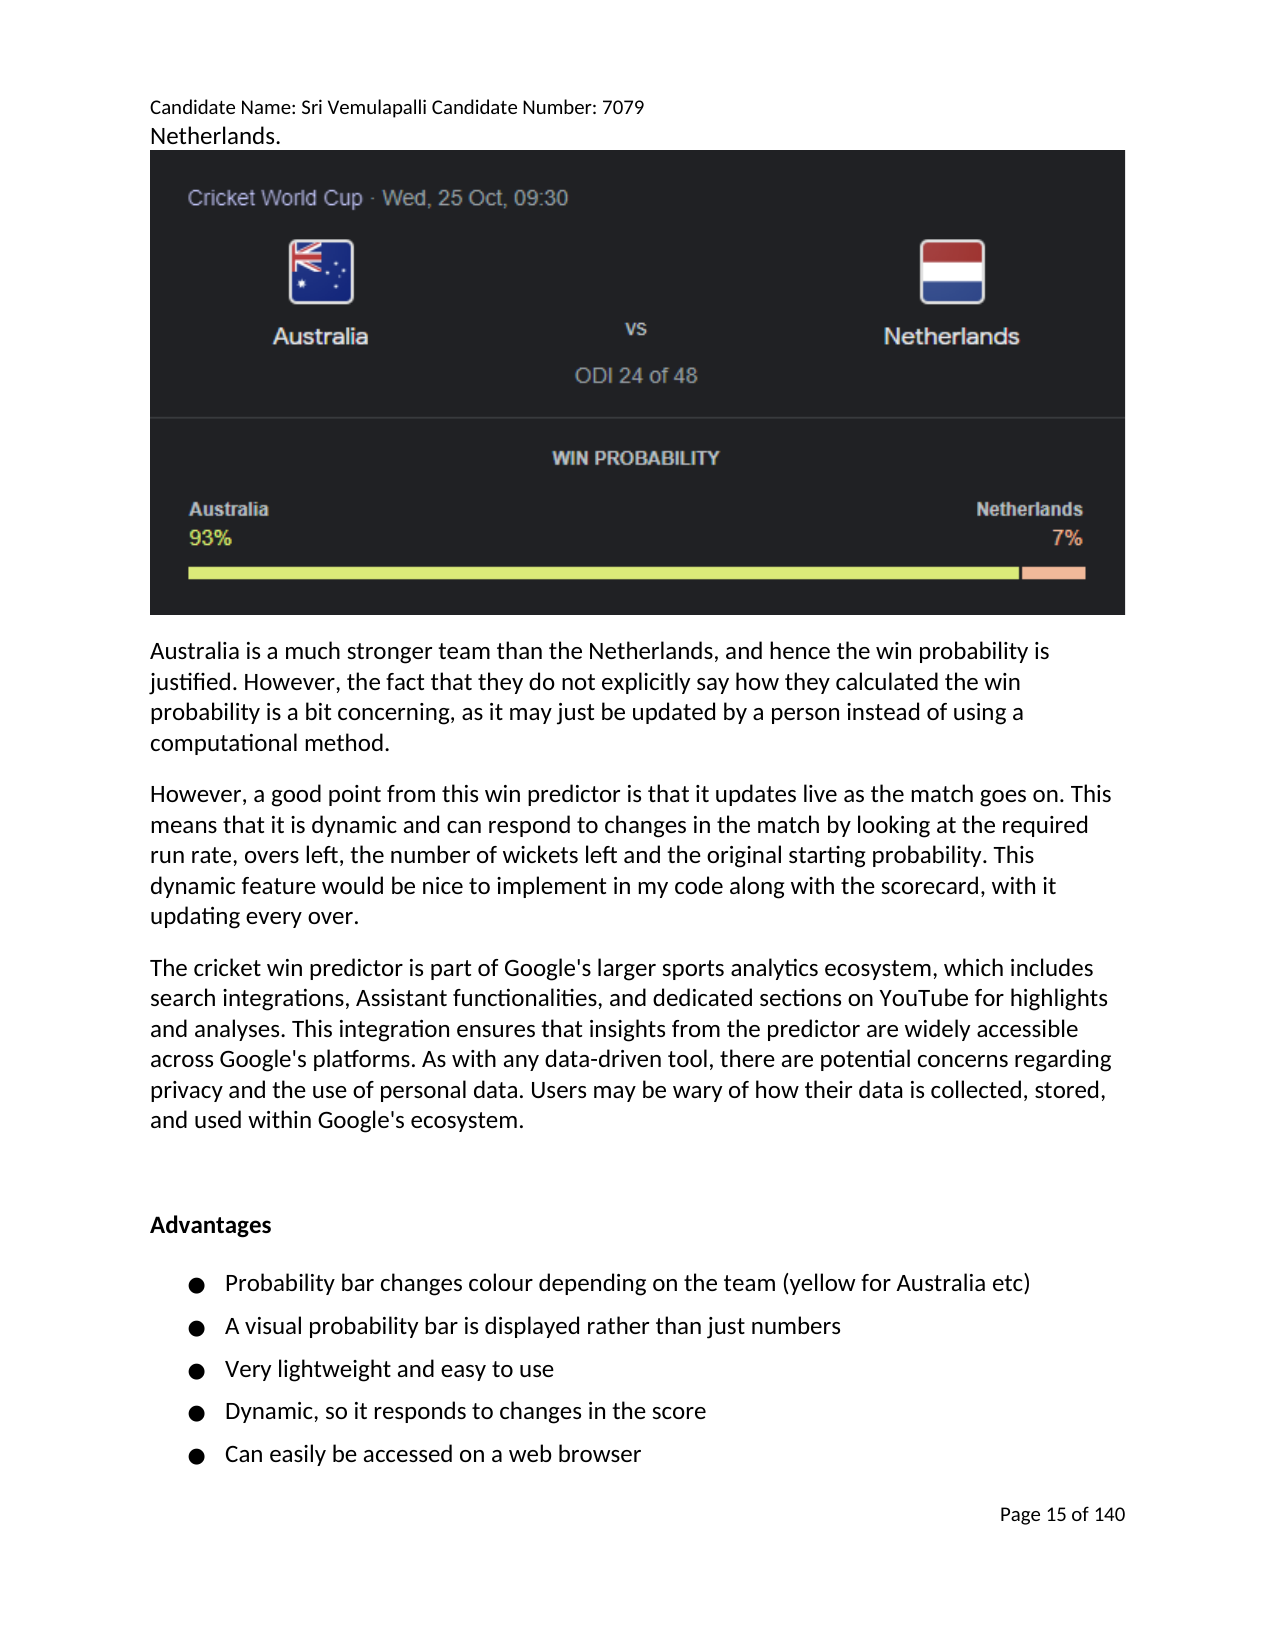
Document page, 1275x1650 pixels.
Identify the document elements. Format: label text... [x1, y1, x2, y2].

picture [150, 150, 1125, 615]
text However, a good point from this win predictor is that it updates live as the match goes on. This means that it is dynamic and can respond to changes in the match by looking at the required run rate, overs left, the number of wickets left and the original starting probability. This dynamic feature would be nice to implement in my code along with the scorecard, with it updating every over. [150, 778, 1125, 931]
list Can easily be accessed on a web browser [187, 1432, 1125, 1474]
list Dynamic, so it responds to changes in the score [187, 1389, 1125, 1432]
text The cricket win predictor is part of Google's larger sports analytics ecosystem, which includes search integrations, Assistant functionalities, and dedicated sections on YouTube for highlights and analyses. This integration ensures that insights from the predictor are widely accessible across Google's platforms. As with any data-driven tool, there are potential concerns regarding privacy and the use of personal data. Users may be wary of how their data is collected, stored, and used within Google's ecosystem. [150, 952, 1125, 1135]
text Advantages [150, 1209, 1125, 1240]
list A visual probability bar is displayed rather than just numbers [187, 1303, 1125, 1346]
list Very lightweight and easy to use [187, 1346, 1125, 1389]
text Australia is a much stronger team than the Netherlands, and hence the win probability is justified. However, the fact that they do not explicitly say how they calculated the win probability is a bit concerning, as it may just be updated by a person instead of using a computational method. [150, 635, 1125, 757]
list Probability bar changes colour depending on the team (yellow for Australia etc) [187, 1261, 1125, 1303]
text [150, 120, 1125, 150]
